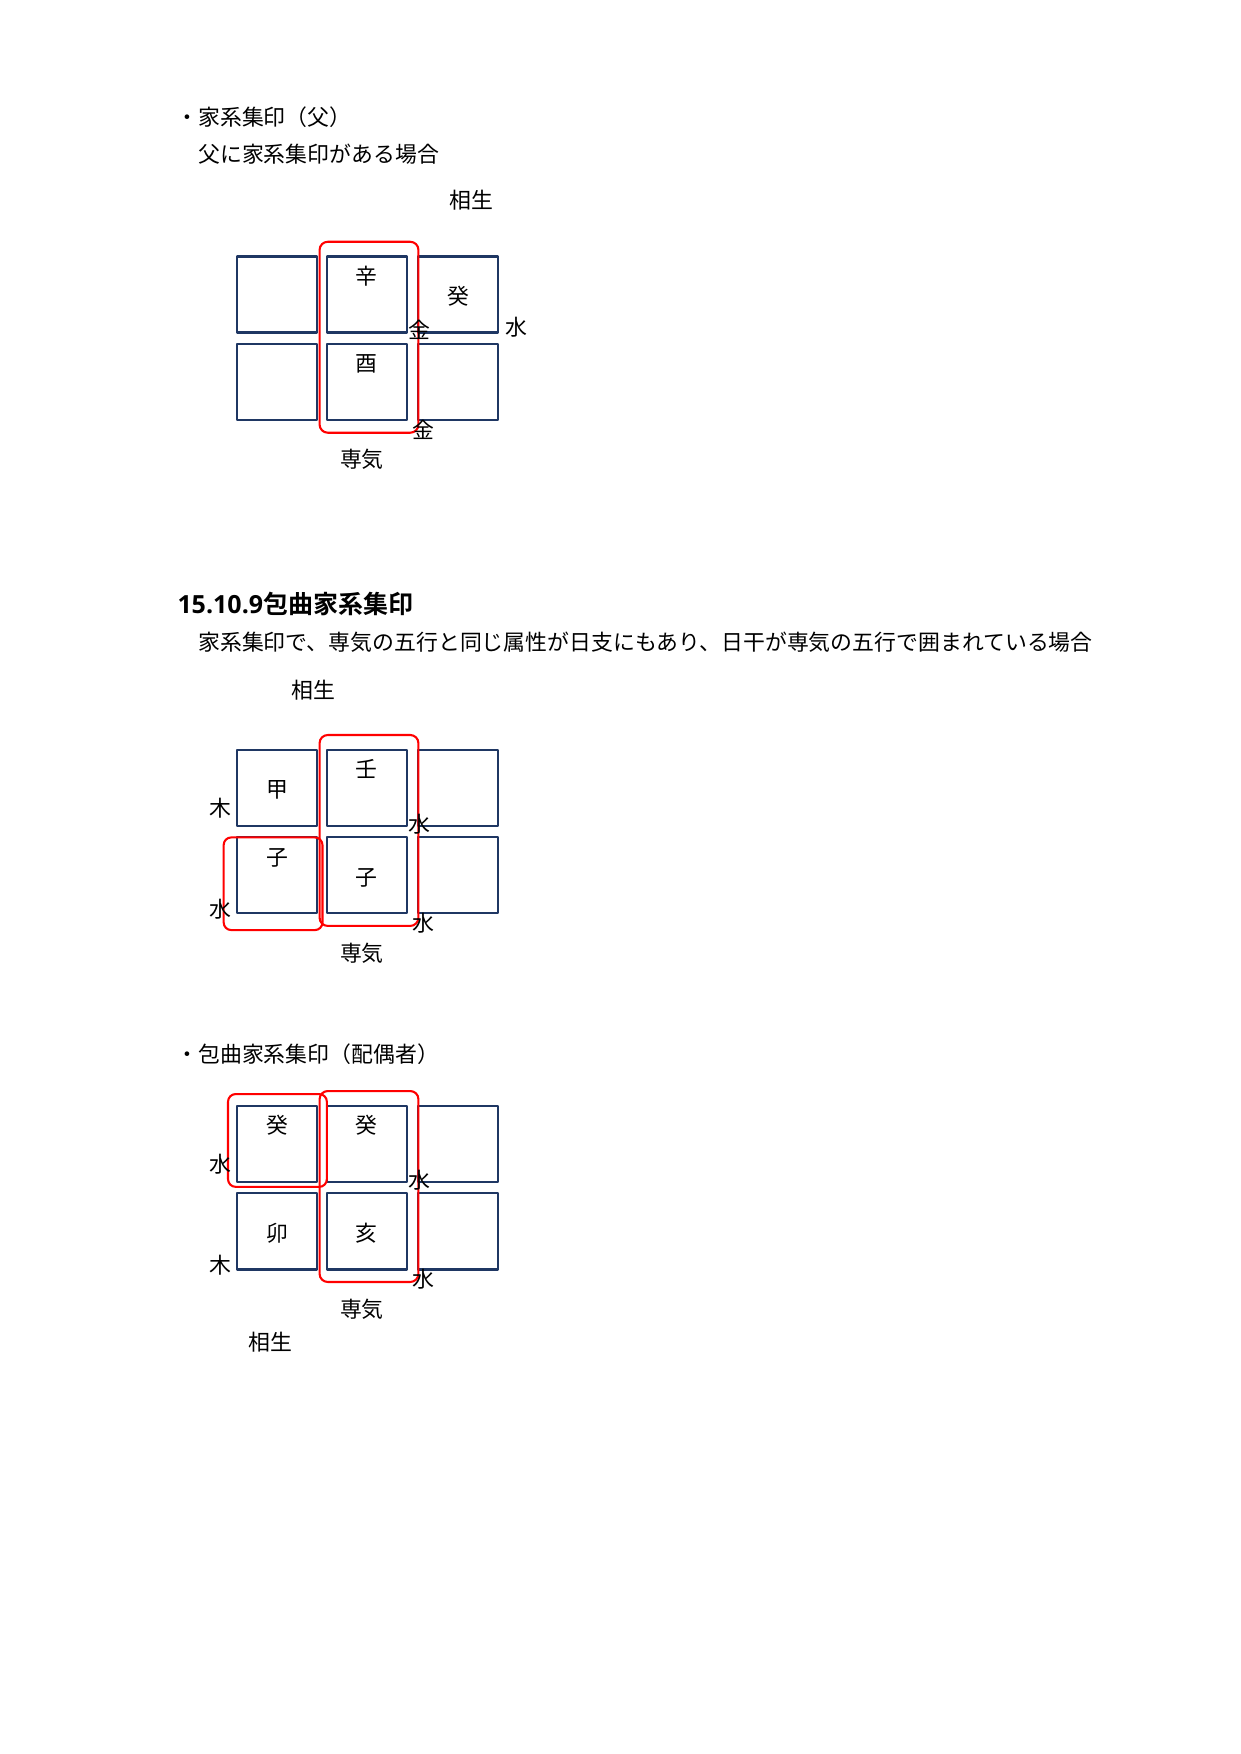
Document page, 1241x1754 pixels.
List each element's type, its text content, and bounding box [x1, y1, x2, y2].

text 家系集印で、専気の五行と同じ属性が日支にもあり、日干が専気の五行で囲まれている場合 [198, 622, 1167, 659]
text 父に家系集印がある場合 [198, 134, 1167, 172]
list 包曲家系集印 [177, 584, 1145, 622]
text ・包曲家系集印（配偶者） [176, 1034, 1167, 1072]
text ・家系集印（父） [176, 97, 1167, 134]
